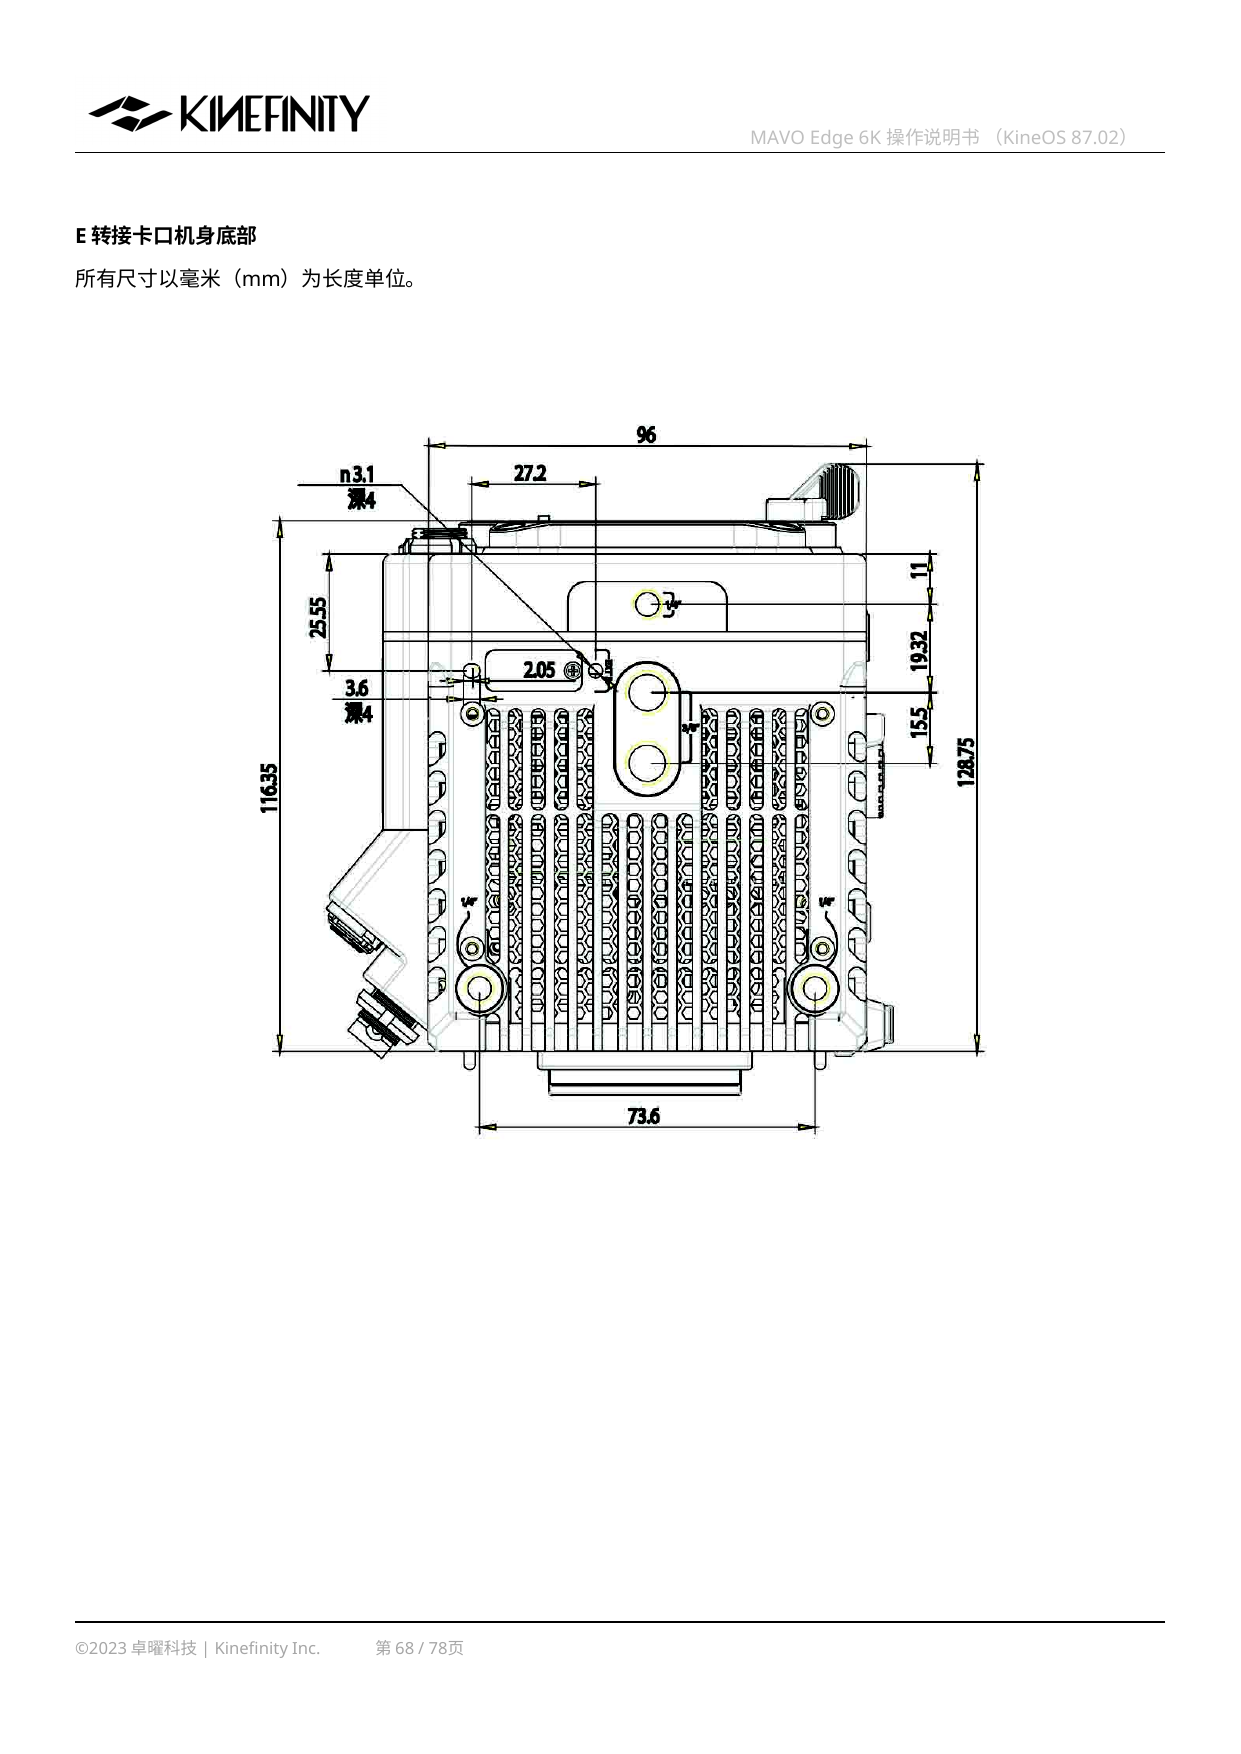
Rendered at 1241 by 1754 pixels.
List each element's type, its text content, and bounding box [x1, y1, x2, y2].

text 所有尺寸以毫米（mm）为长度单位。 [75, 262, 1165, 292]
text E转接卡口机身底部 [75, 219, 1165, 249]
picture [75, 75, 388, 145]
picture [228, 386, 1012, 1170]
